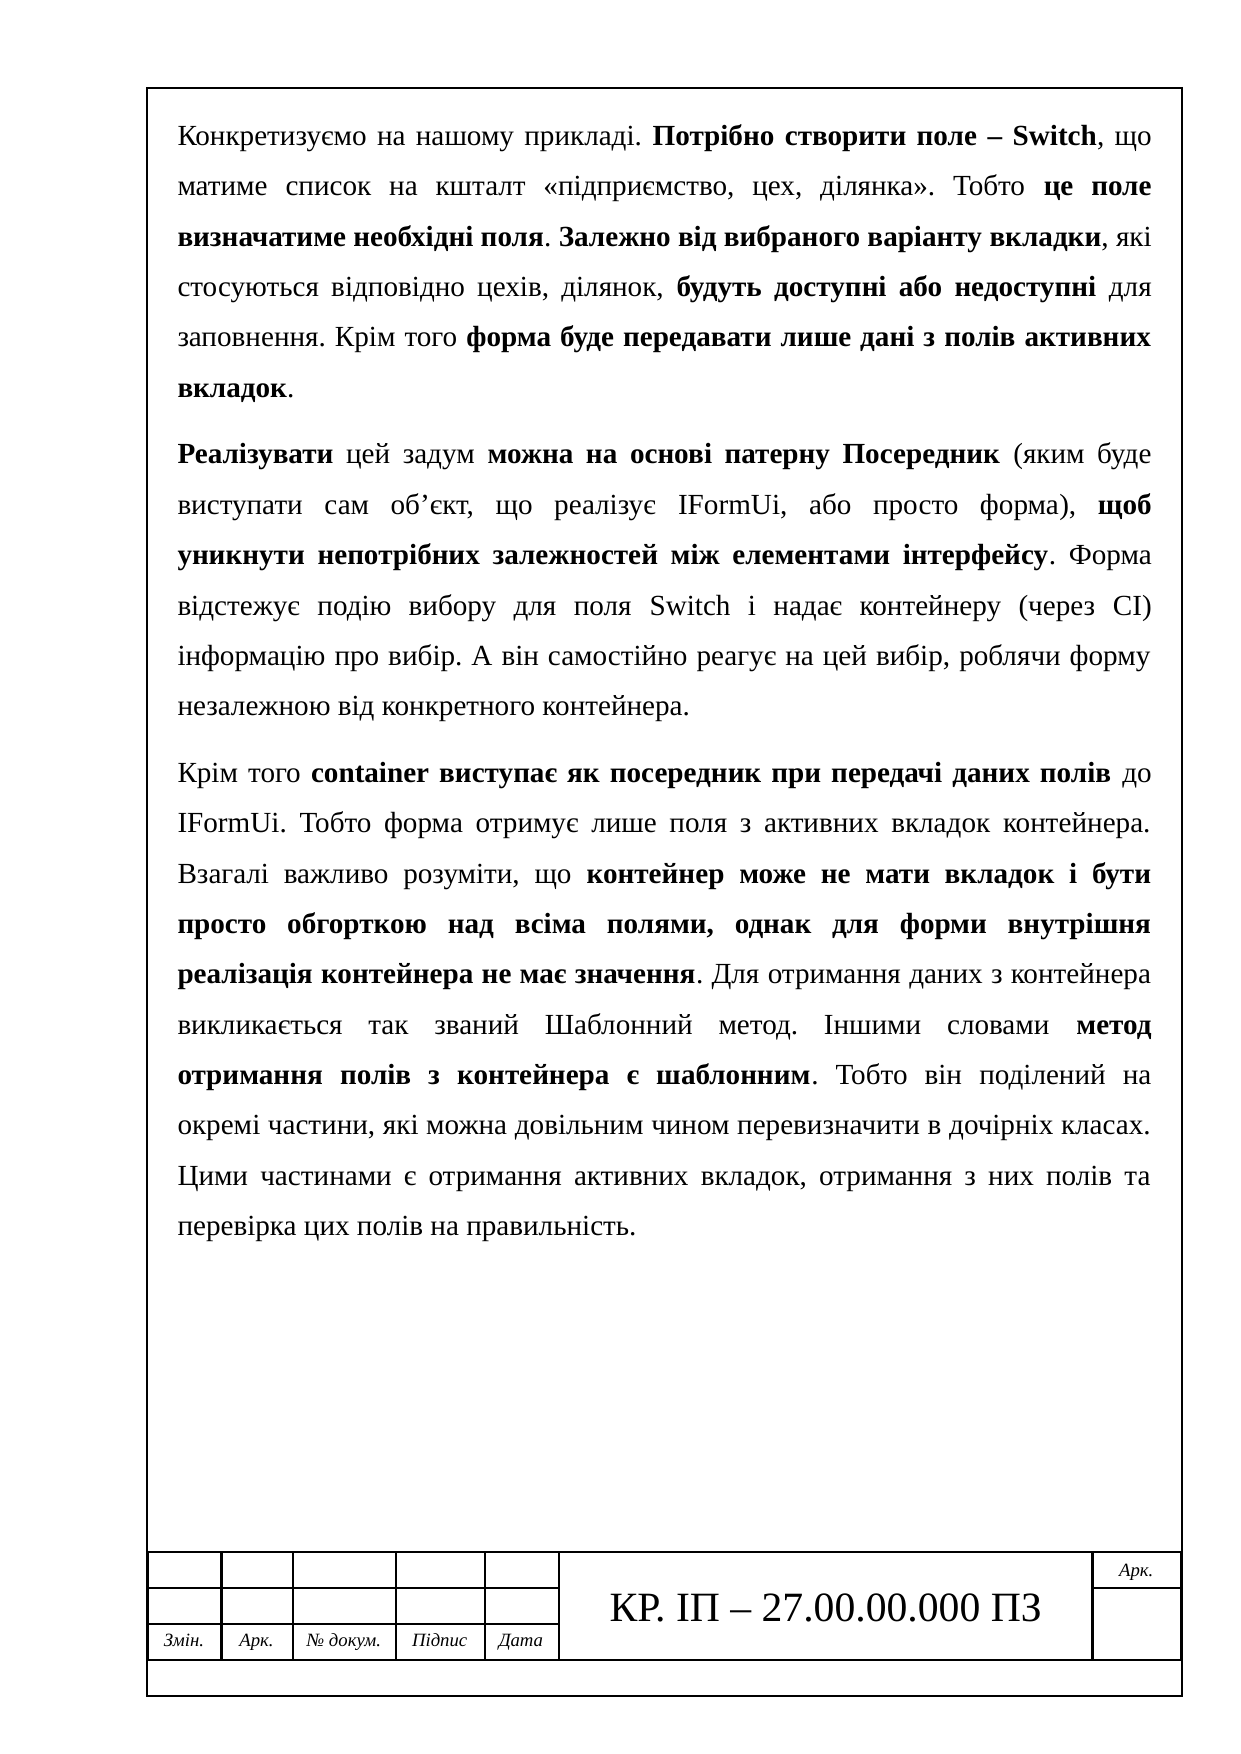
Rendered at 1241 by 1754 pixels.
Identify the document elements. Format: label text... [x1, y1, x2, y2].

text Конкретизуємо на нашому прикладі. Потрібно створити поле – Switch, що матиме список на кшталт «підприємство, цех, ділянка». Тобто це поле визначатиме необхідні поля. Залежно від вибраного варіанту вкладки, які стосуються відповідно цехів, ділянок, будуть доступні або недоступні для заповнення. Крім того форма буде передавати лише дані з полів активних вкладок. [177, 118, 1152, 403]
text Реалізувати цей задум можна на основі патерну Посередник (яким буде виступати сам об’єкт, що реалізує IFormUi, або просто форма), щоб уникнути непотрібних залежностей між елементами інтерфейсу. Форма відстежує подію вибору для поля Switch і надає контейнеру (через CI) інформацію про вибір. А він самостійно реагує на цей вибір, роблячи форму незалежною від конкретного контейнера. [177, 437, 1152, 722]
text Крім того container виступає як посередник при передачі даних полів до IFormUi. Тобто форма отримує лише поля з активних вкладок контейнера. Взагалі важливо розуміти, що контейнер може не мати вкладок і бути просто обгорткою над всіма полями, однак для форми внутрішня реалізація контейнера не має значення. Для отримання даних з контейнера викликається так званий Шаблонний метод. Іншими словами метод отримання полів з контейнера є шаблонним. Тобто він поділений на окремі частини, які можна довільним чином перевизначити в дочірніх класах. Цими частинами є отримання активних вкладок, отримання з них полів та перевірка цих полів на правильність. [177, 755, 1152, 1242]
